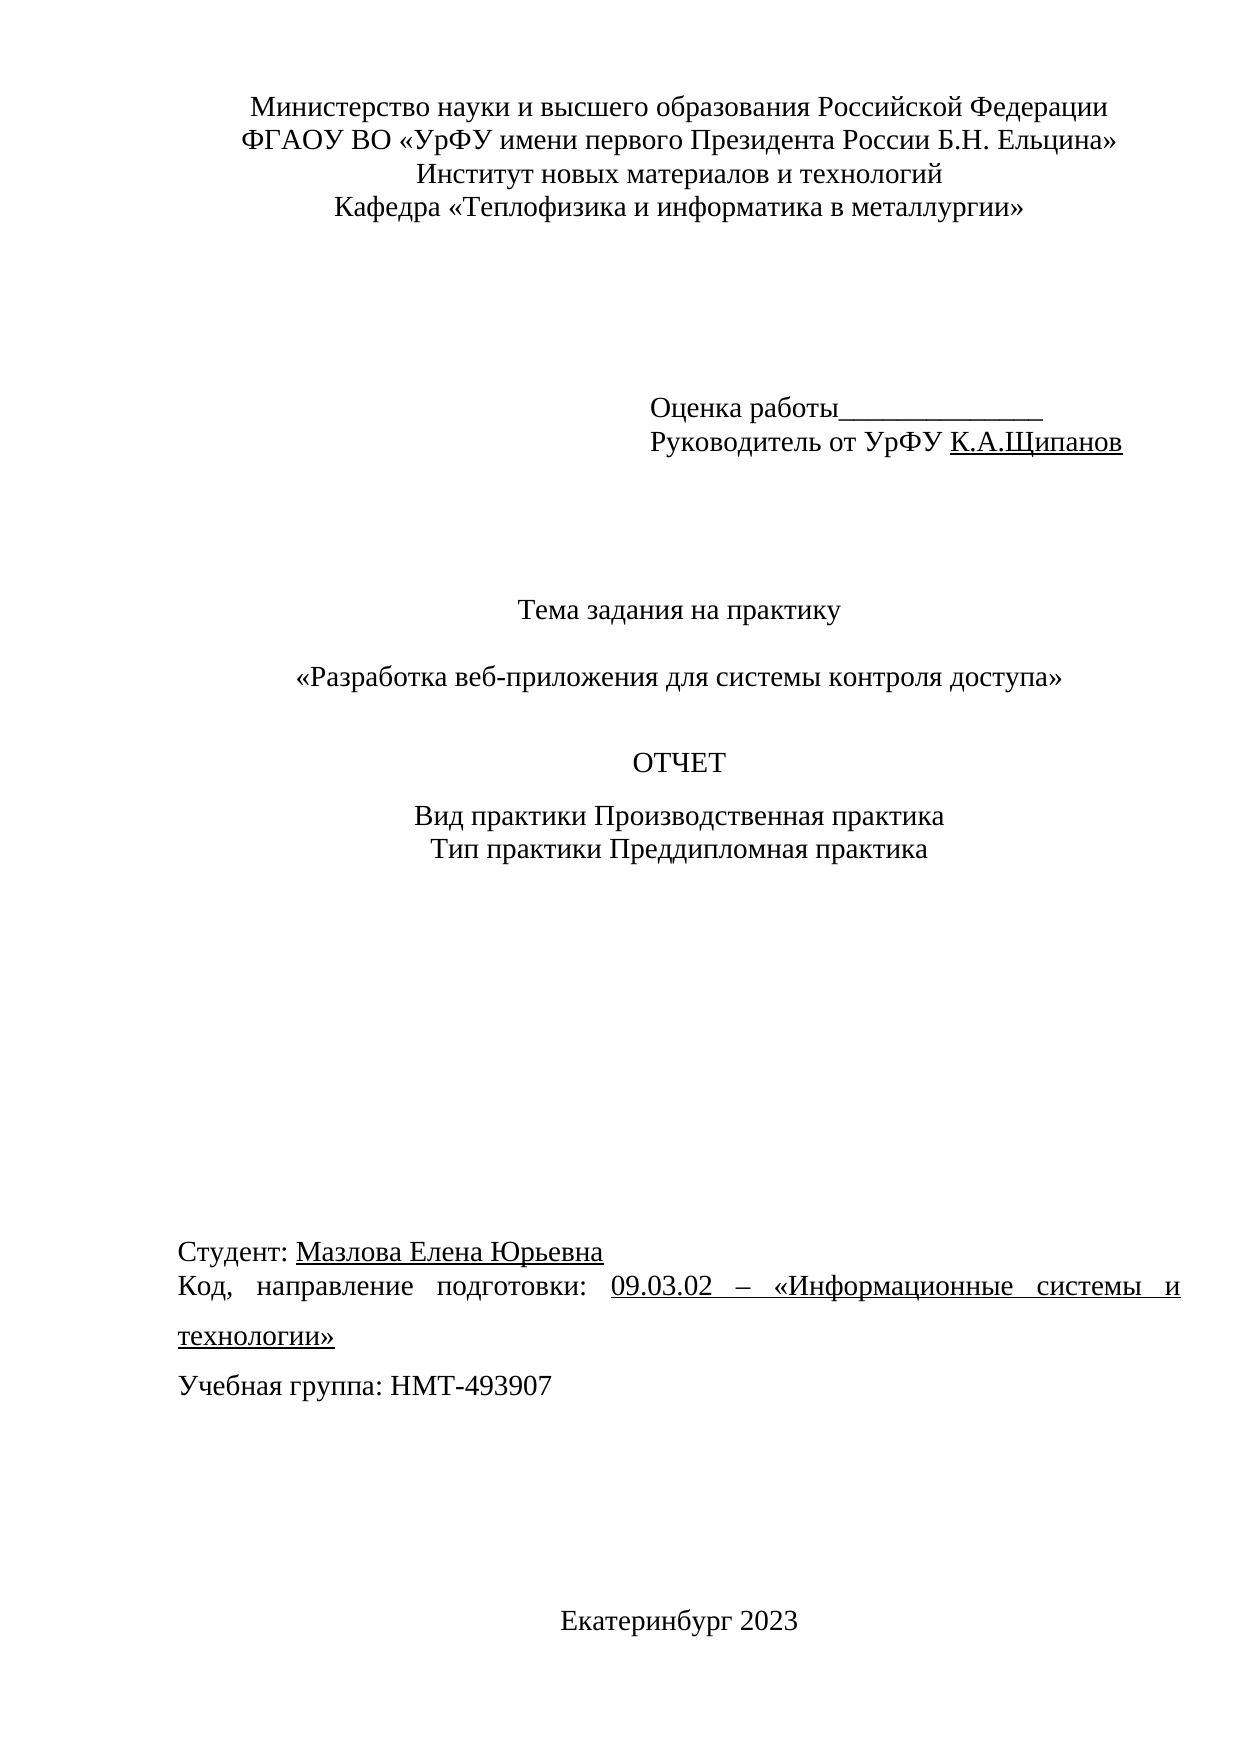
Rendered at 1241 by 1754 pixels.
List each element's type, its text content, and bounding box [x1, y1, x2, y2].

text Институт новых материалов и технологий [177, 156, 1181, 189]
text ФГАОУ ВО «УрФУ имени первого Президента России Б.Н. Ельцина» [177, 122, 1181, 156]
text Студент: Мазлова Елена Юрьевна [177, 1234, 1181, 1268]
text Екатеринбург 2023 [177, 1603, 1181, 1637]
text ОТЧЕТ [177, 745, 1181, 779]
text Кафедра «Теплофизика и информатика в металлургии» [177, 189, 1181, 223]
text Тема задания на практику [177, 592, 1181, 625]
text Руководитель от УрФУ К.А.Щипанов [650, 424, 1181, 458]
text Код, направление подготовки: 09.03.02 – «Информационные системы и технологии» [177, 1268, 1181, 1351]
text Министерство науки и высшего образования Российской Федерации [177, 89, 1181, 122]
text «Разработка веб-приложения для системы контроля доступа» [177, 659, 1181, 692]
text Тип практики Преддипломная практика [177, 832, 1181, 865]
text Оценка работы______________ [650, 391, 1181, 424]
text Вид практики Производственная практика [177, 798, 1181, 832]
text Учебная группа: НМТ-493907 [177, 1368, 1181, 1402]
